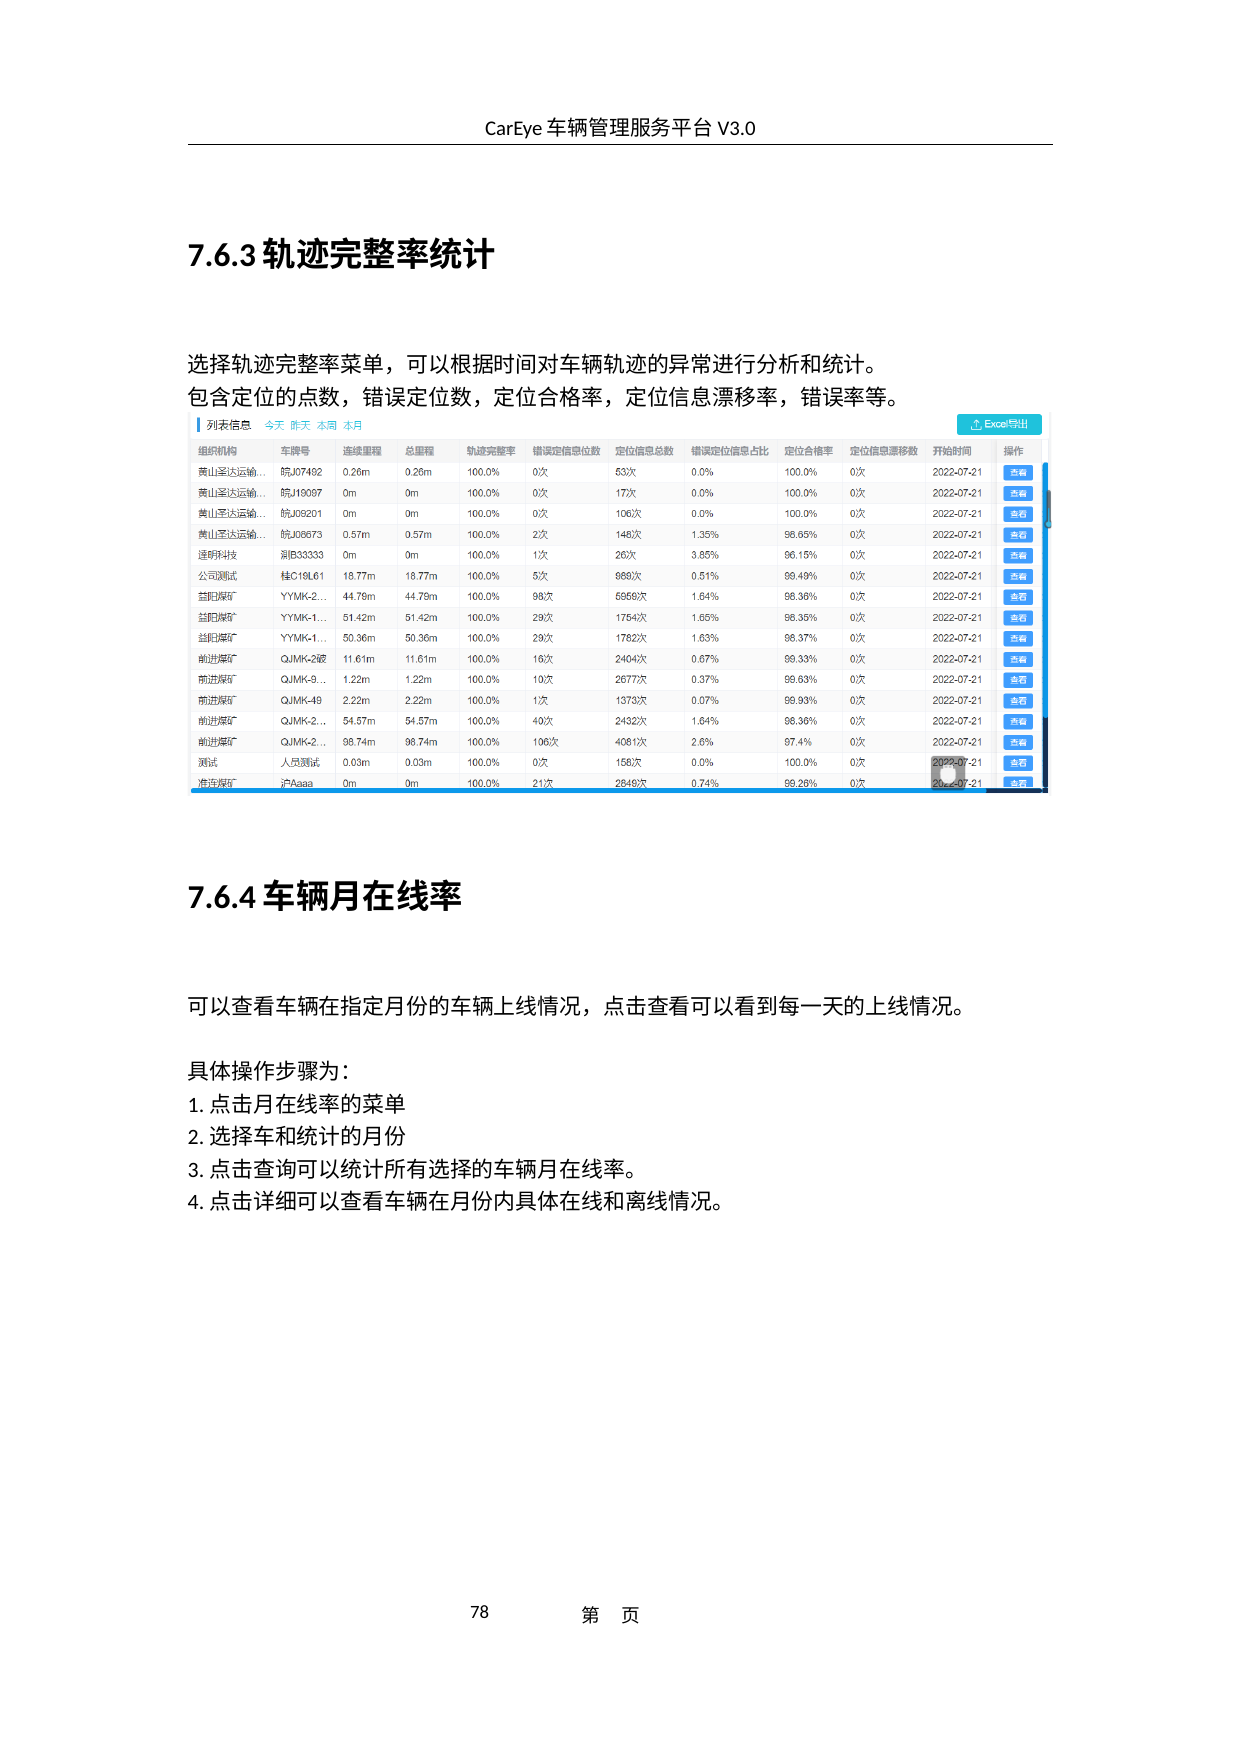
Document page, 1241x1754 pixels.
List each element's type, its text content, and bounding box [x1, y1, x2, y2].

list 点击详细可以查看车辆在月份内具体在线和离线情况。 [187, 1184, 1053, 1216]
text 具体操作步骤为： [187, 1054, 1053, 1086]
list 点击月在线率的菜单 [187, 1086, 1053, 1119]
text 可以查看车辆在指定月份的车辆上线情况，点击查看可以看到每一天的上线情况。 [187, 989, 1053, 1021]
subtitle 车辆月在线率 [187, 862, 1053, 927]
text 选择轨迹完整率菜单，可以根据时间对车辆轨迹的异常进行分析和统计。 [187, 347, 1053, 379]
subtitle 轨迹完整率统计 [187, 220, 1053, 285]
list 选择车和统计的月份 [187, 1119, 1053, 1151]
text 包含定位的点数，错误定位数，定位合格率，定位信息漂移率，错误率等。 [187, 379, 1053, 412]
picture [187, 412, 1052, 796]
list 点击查询可以统计所有选择的车辆月在线率。 [187, 1151, 1053, 1184]
